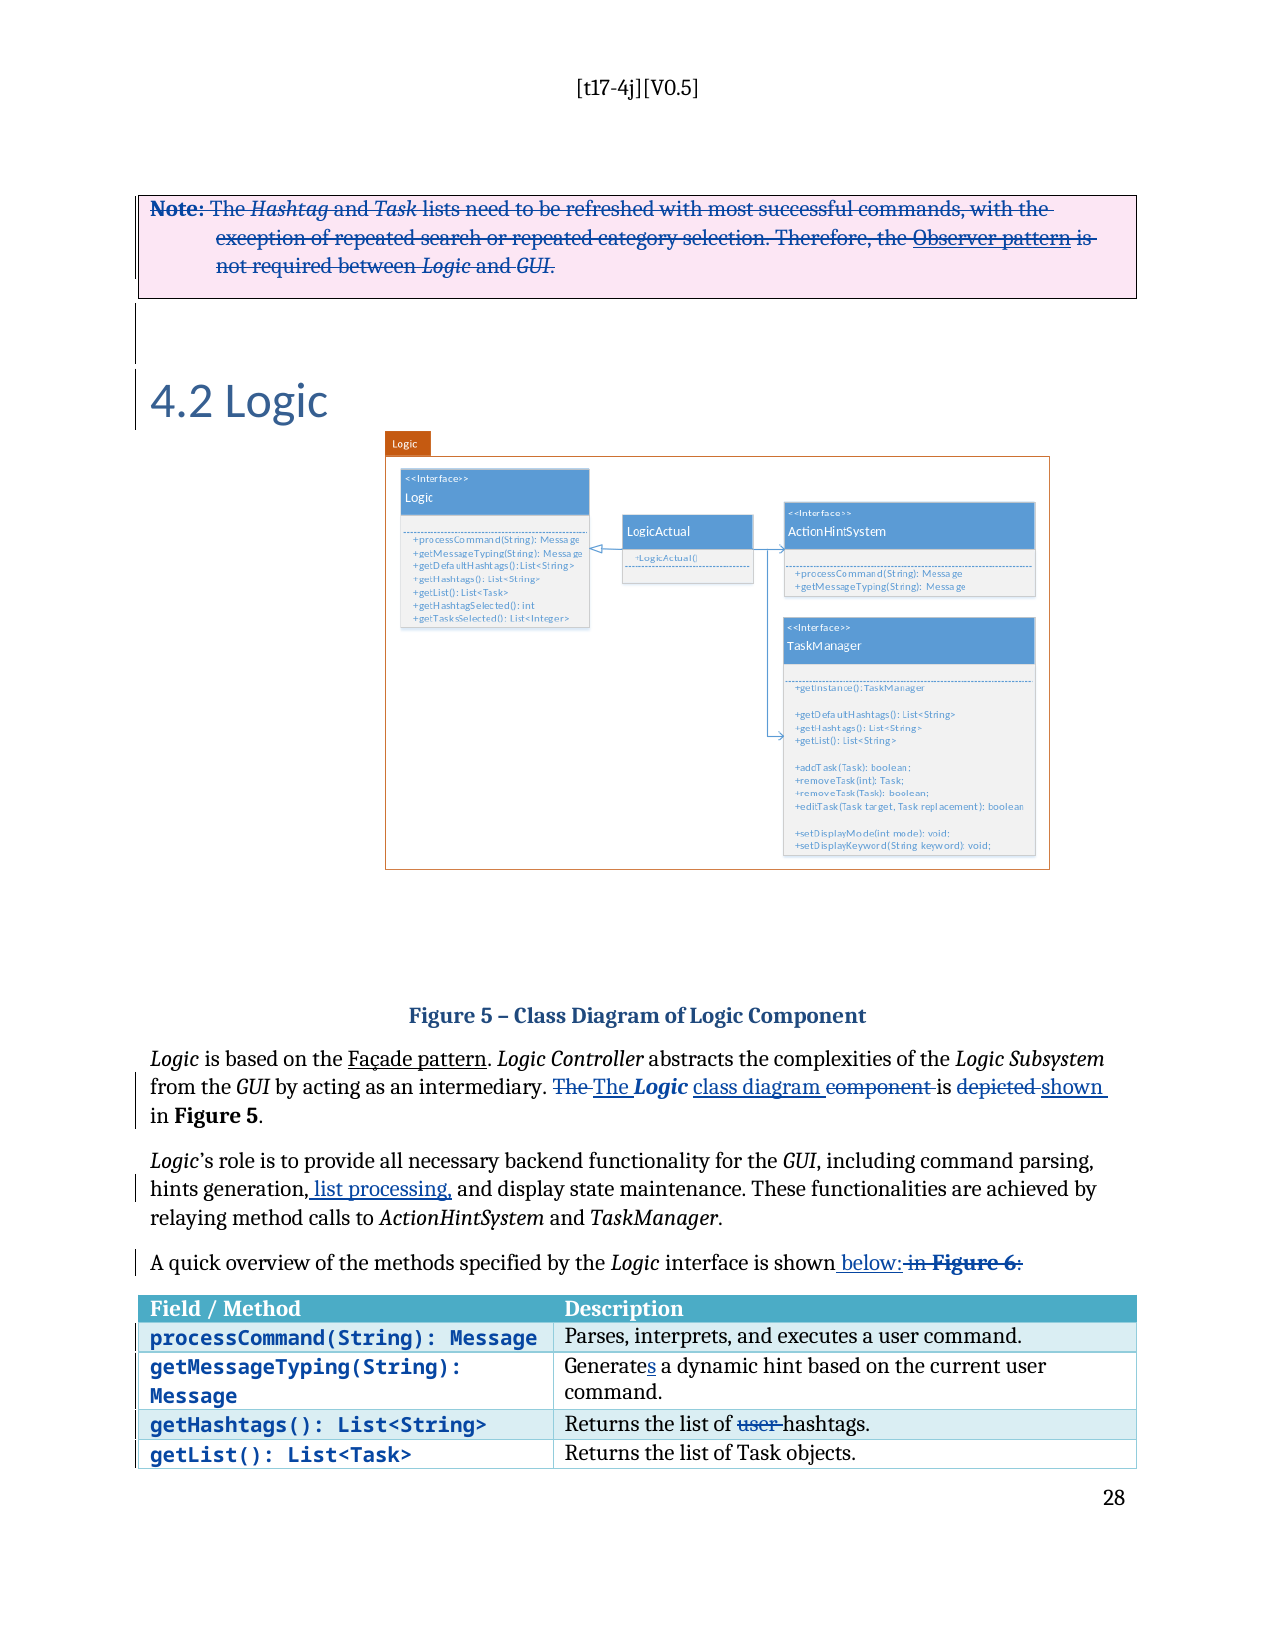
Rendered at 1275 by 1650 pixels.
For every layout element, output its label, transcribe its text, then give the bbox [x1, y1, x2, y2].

text A quick overview of the methods specified by the Logic interface is shown [150, 1249, 1125, 1276]
table_header Field / Method [139, 1296, 553, 1322]
table_cell getList(): List<Task> [139, 1440, 553, 1468]
table_cell getMessageTyping(String): Message [139, 1353, 553, 1409]
table_cell Returns the list of Task objects. [554, 1440, 1136, 1468]
table_cell processCommand(String): Message [139, 1323, 553, 1351]
table_cell Parses, interprets, and executes a user command. [554, 1323, 1136, 1351]
table_cell Returns the list of hashtags. [554, 1410, 1136, 1439]
text Logic is based on the Façade pattern. Logic Controller abstracts the complexities of the Logic Subsystem from the GUI by acting as an intermediary. Logic is in Figure 5. [150, 1046, 1125, 1129]
subtitle 4.2 Logic [150, 368, 1125, 429]
table_cell Generate a dynamic hint based on the current user command. [554, 1353, 1136, 1409]
table_header Description [554, 1296, 1136, 1322]
table_cell getHashtags(): List<String> [139, 1410, 553, 1439]
text Logic’s role is to provide all necessary backend functionality for the GUI, including command parsing, hints generation, and display state maintenance. These functionalities are achieved by relaying method calls to ActionHintSystem and TaskManager. [150, 1147, 1125, 1231]
